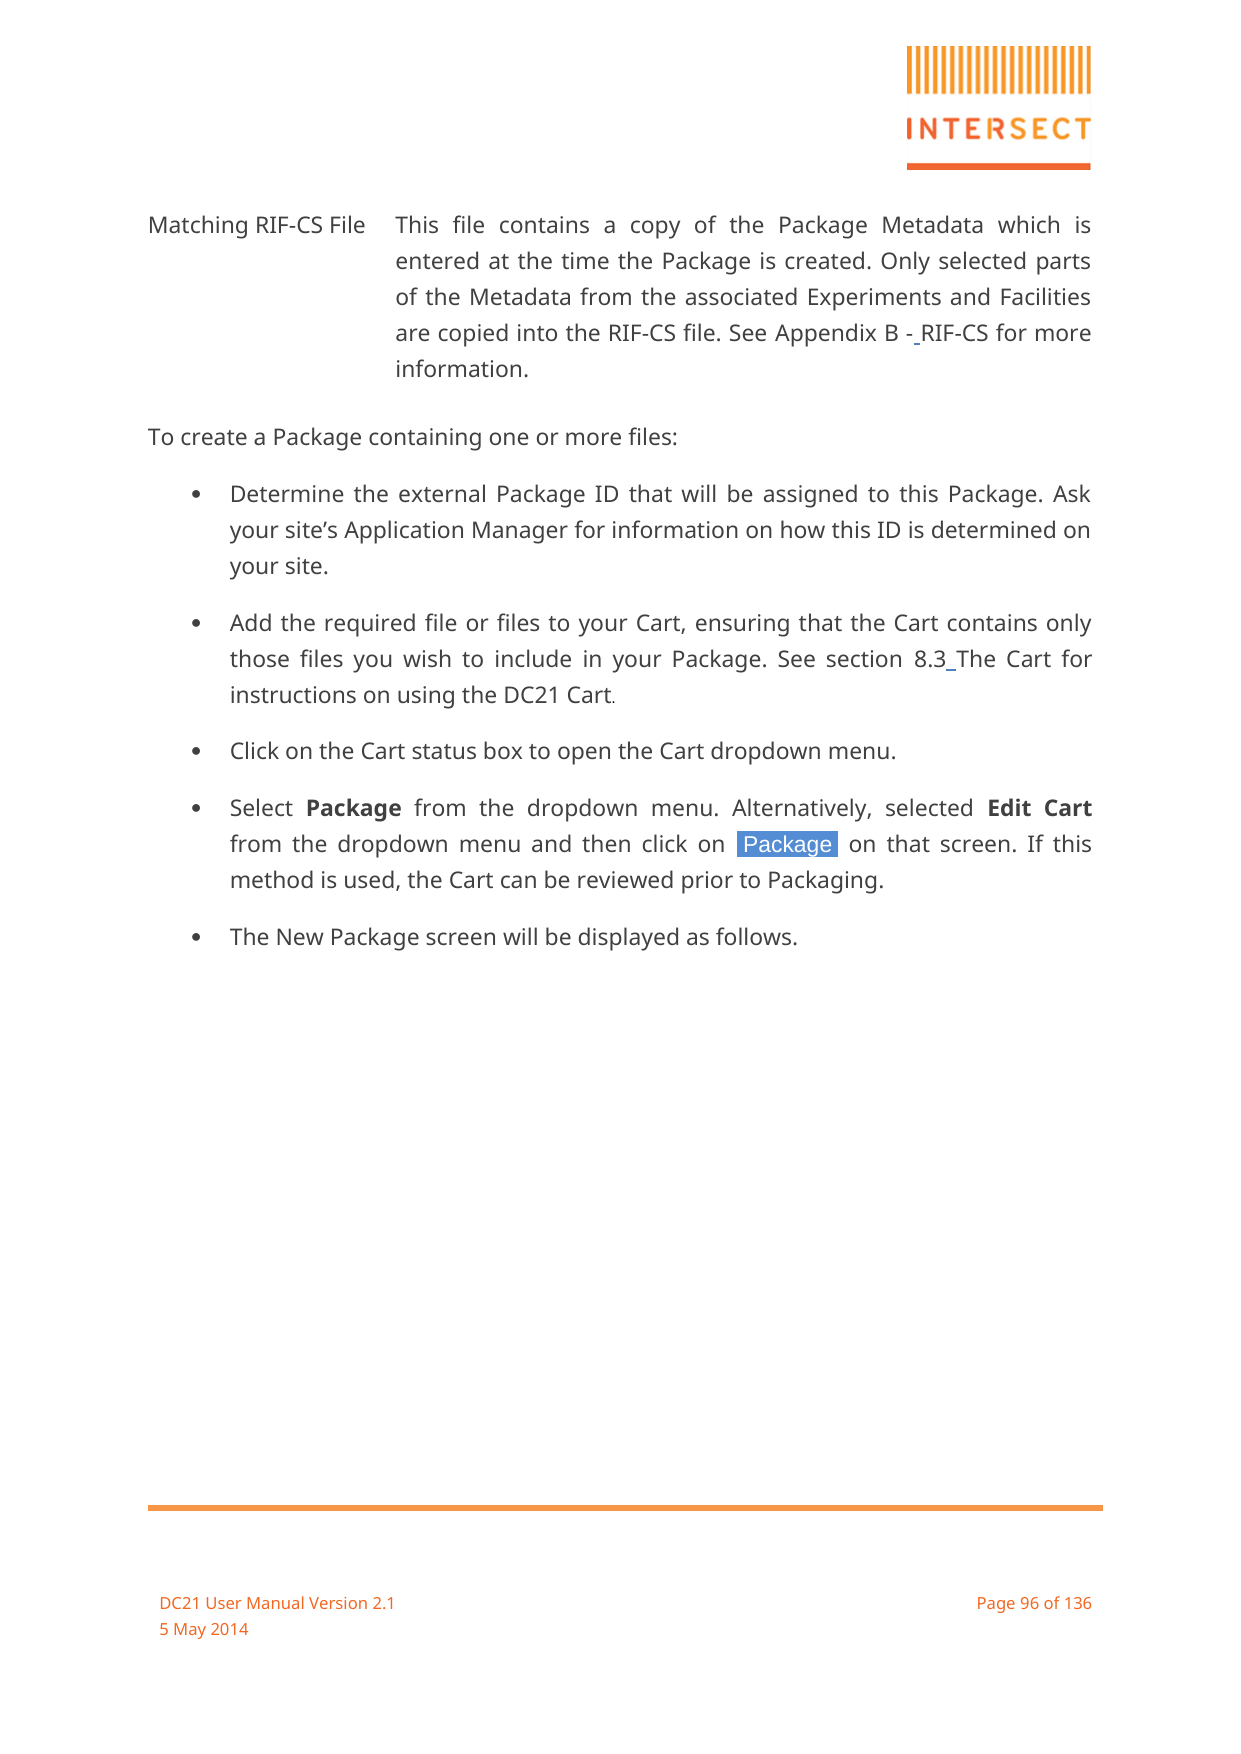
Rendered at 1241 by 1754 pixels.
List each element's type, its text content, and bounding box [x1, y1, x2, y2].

table_cell Matching RIF-CS File [136, 197, 384, 409]
list Click on the Cart status box to open the Cart dropdown menu. [192, 735, 1092, 767]
text To create a Package containing one or more files: [148, 421, 1092, 452]
list The New Package screen will be displayed as follows. [192, 921, 1092, 952]
list Add the required file or files to your Cart, ensuring that the Cart contains only those files you wish to include in your Package. See section 8.3 The Cart for instructions on using the DC21 Cart. [192, 607, 1092, 710]
table_cell This file contains a copy of the Package Metadata which is entered at the time the Package is created. Only selected parts of the Metadata from the associated Experiments and Facilities are copied into the RIF-CS file. See Appendix B - RIF-CS for more information. [384, 197, 1103, 409]
list Select Package from the dropdown menu. Alternatively, selected Edit Cart from the dropdown menu and then click on Package on that screen. If this method is used, the Cart can be reviewed prior to Packaging. [192, 792, 1092, 895]
picture [905, 44, 1093, 172]
list Determine the external Package ID that will be assigned to this Package. Ask your site’s Application Manager for information on how this ID is determined on your site. [192, 478, 1092, 581]
